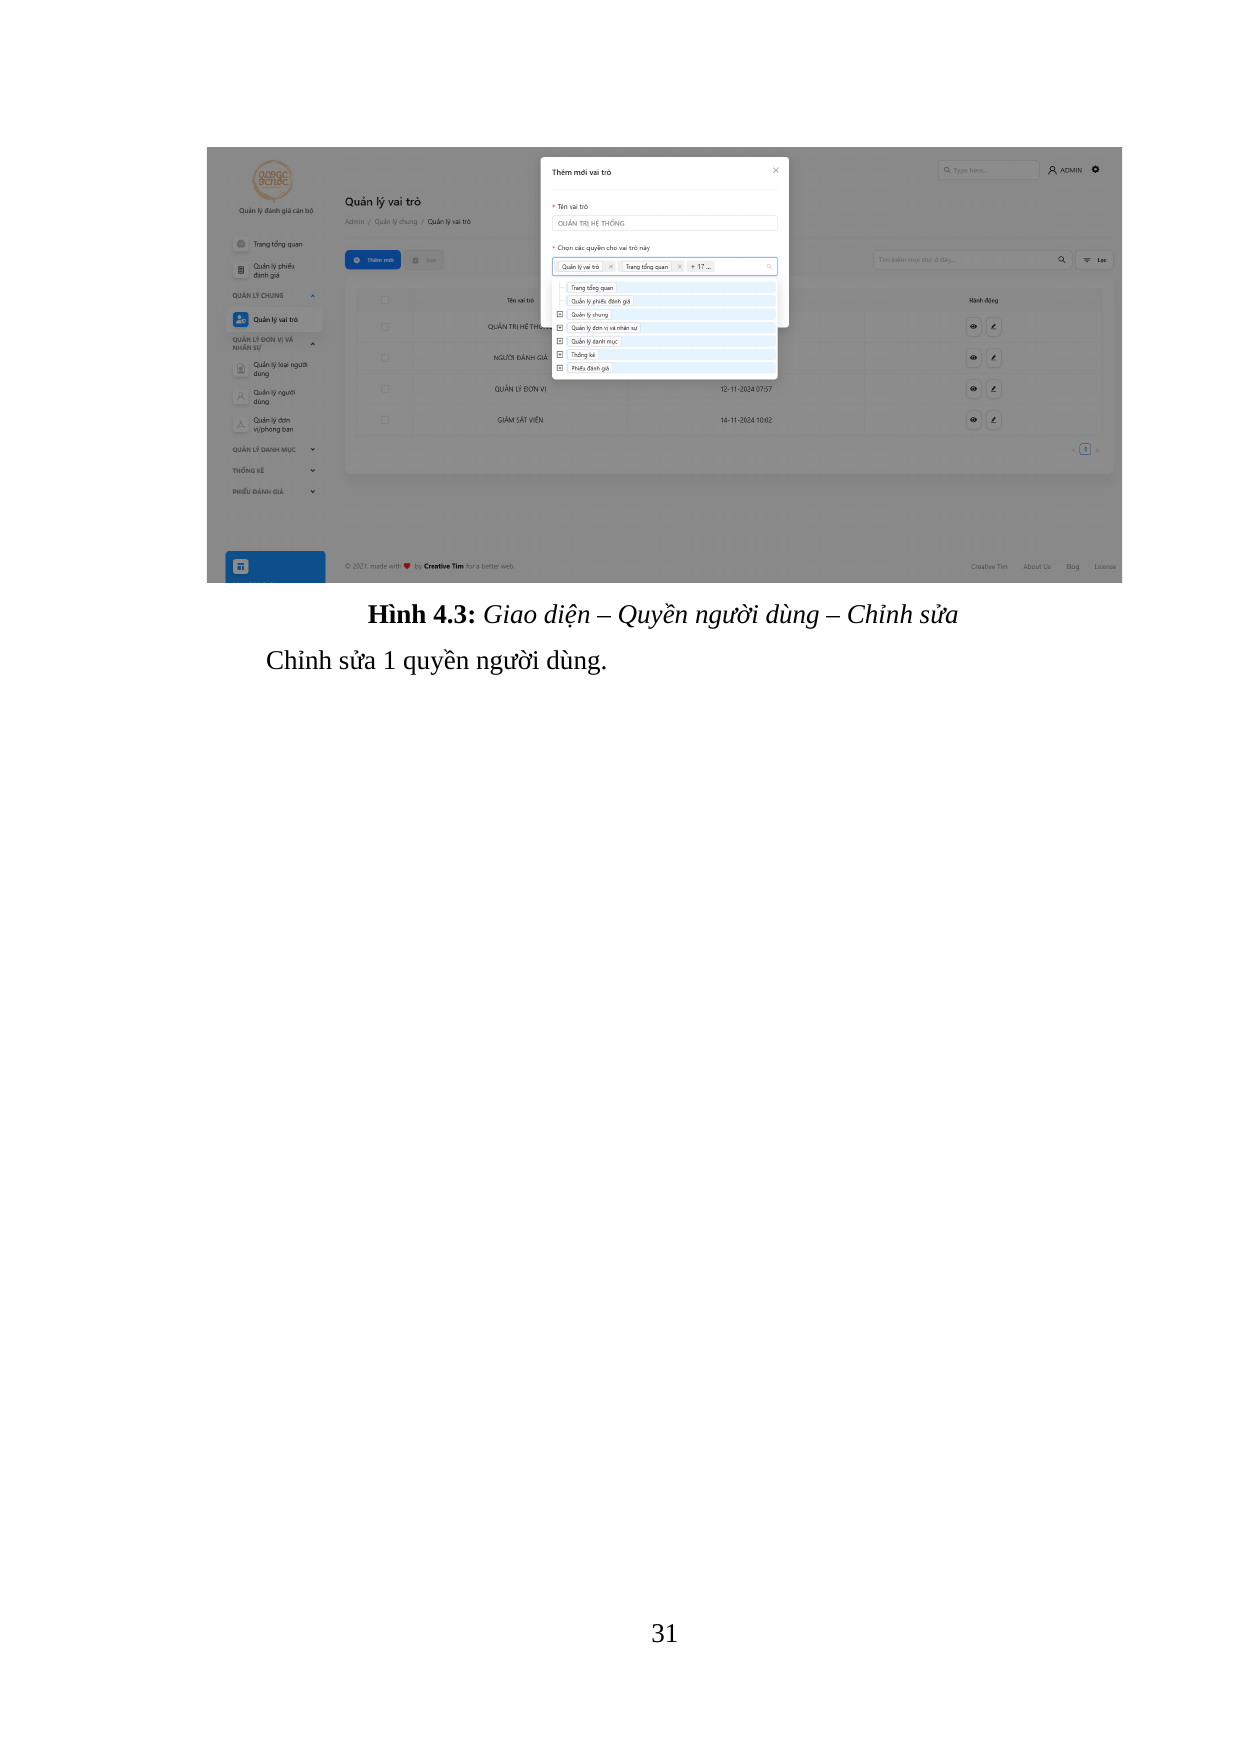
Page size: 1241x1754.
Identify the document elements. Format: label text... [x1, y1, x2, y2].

title Giao diện – Quyền người dùng – Chỉnh sửa [207, 598, 1122, 629]
picture [206, 147, 1123, 583]
text Chỉnh sửa 1 quyền người dùng. [207, 644, 1122, 676]
